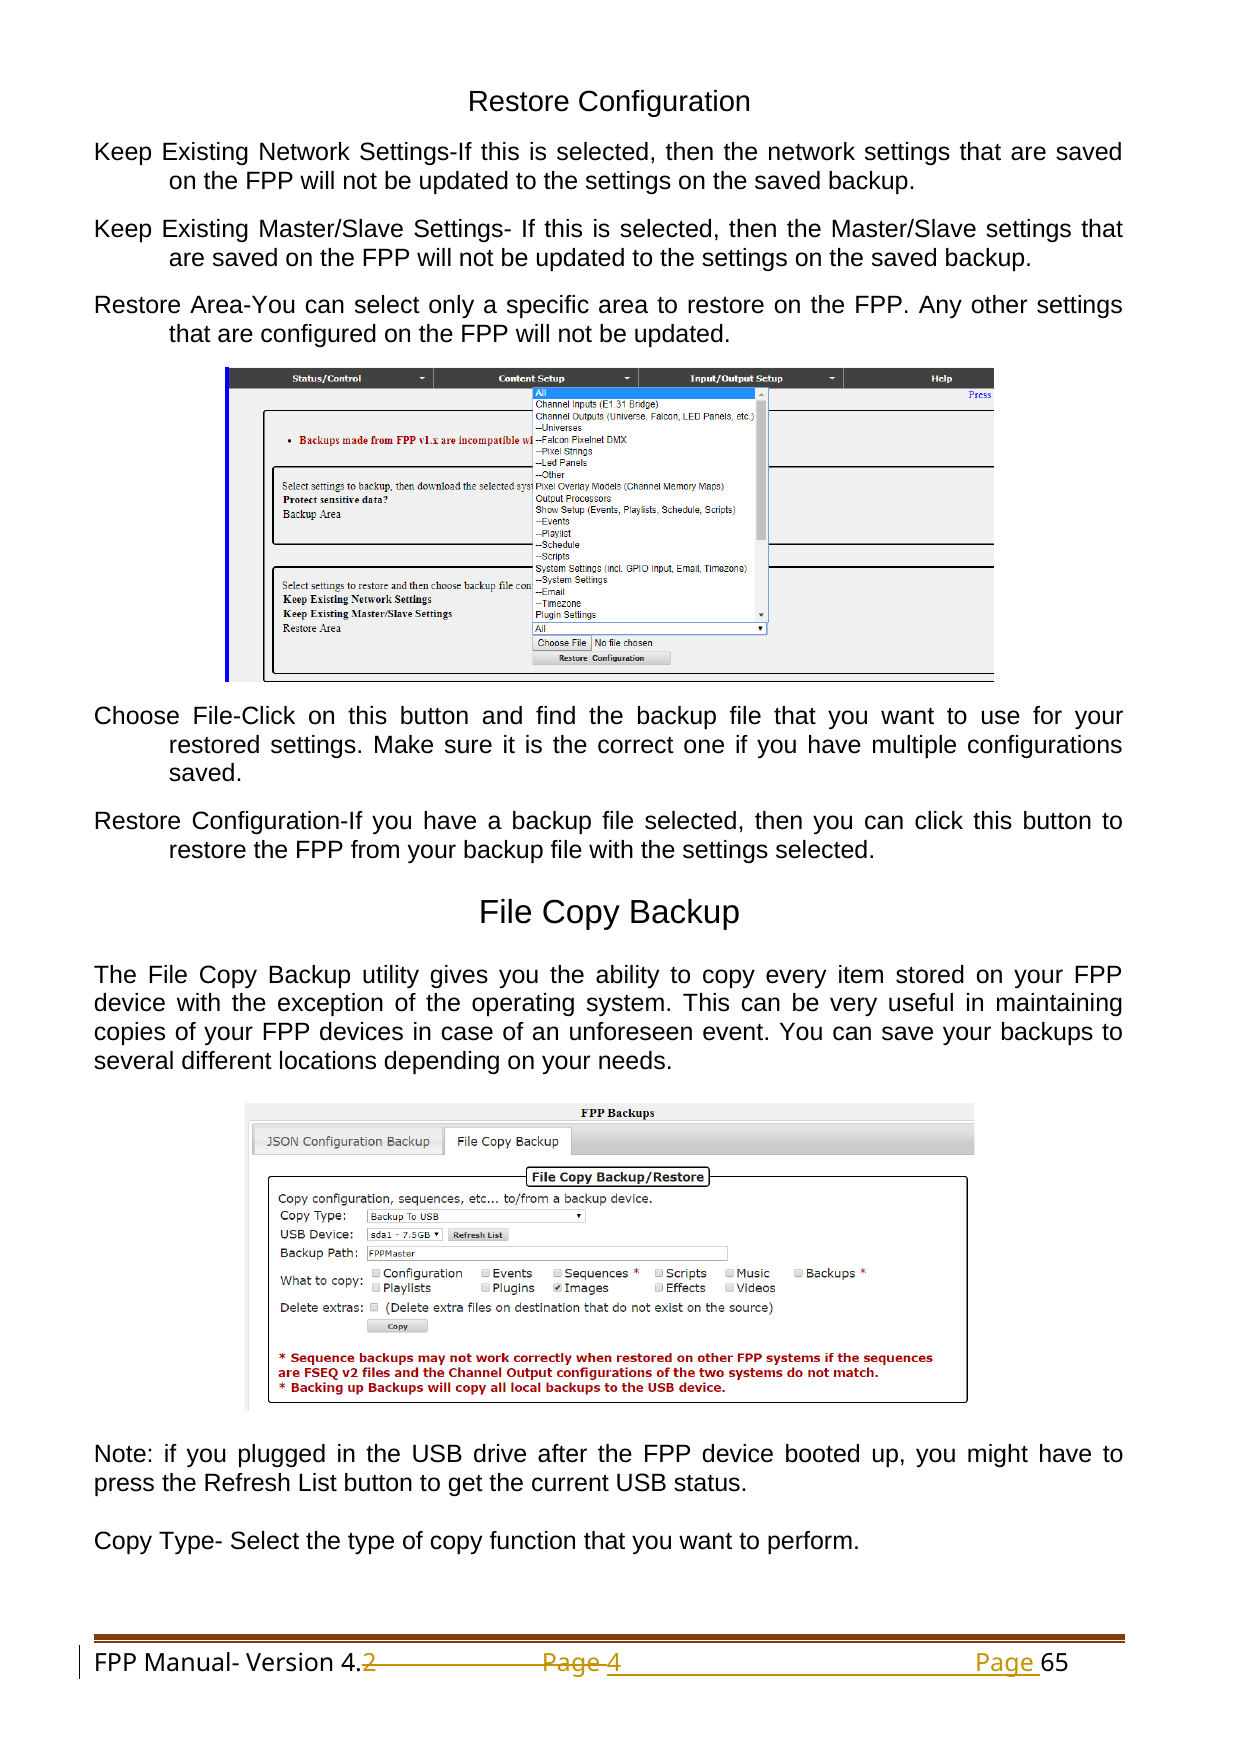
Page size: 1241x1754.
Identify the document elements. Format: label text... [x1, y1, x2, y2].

text Restore Area-You can select only a specific area to restore on the FPP. Any other settings that are configured on the FPP will not be updated. [94, 290, 1125, 348]
text Keep Existing Master/Slave Settings- If this is selected, then the Master/Slave settings that are saved on the FPP will not be updated to the settings on the saved backup. [94, 214, 1125, 271]
text Restore Configuration-If you have a backup file selected, then you can click this button to restore the FPP from your backup file with the settings selected. [94, 806, 1125, 864]
text Copy Type- Select the type of copy function that you want to perform. [94, 1526, 1125, 1554]
text The File Copy Backup utility gives you the ability to copy every item stored on your FPP device with the exception of the operating system. This can be very useful in maintaining copies of your FPP devices in case of an unforeseen event. You can save your backups to several different locations depending on your needs. [94, 960, 1125, 1075]
text Choose File-Click on this button and find the backup file that you want to use for your restored settings. Make sure it is the correct one if you have multiple configurations saved. [94, 701, 1125, 787]
subtitle Restore Configuration [94, 84, 1125, 118]
text Note: if you plugged in the USB drive after the FPP device booted up, you might have to press the Refresh List button to get the current USB status. [94, 1439, 1125, 1497]
subtitle File Copy Backup [94, 892, 1125, 931]
picture [225, 367, 994, 682]
text Keep Existing Network Settings-If this is selected, then the network settings that are saved on the FPP will not be updated to the settings on the saved backup. [94, 137, 1125, 194]
picture [244, 1103, 975, 1411]
